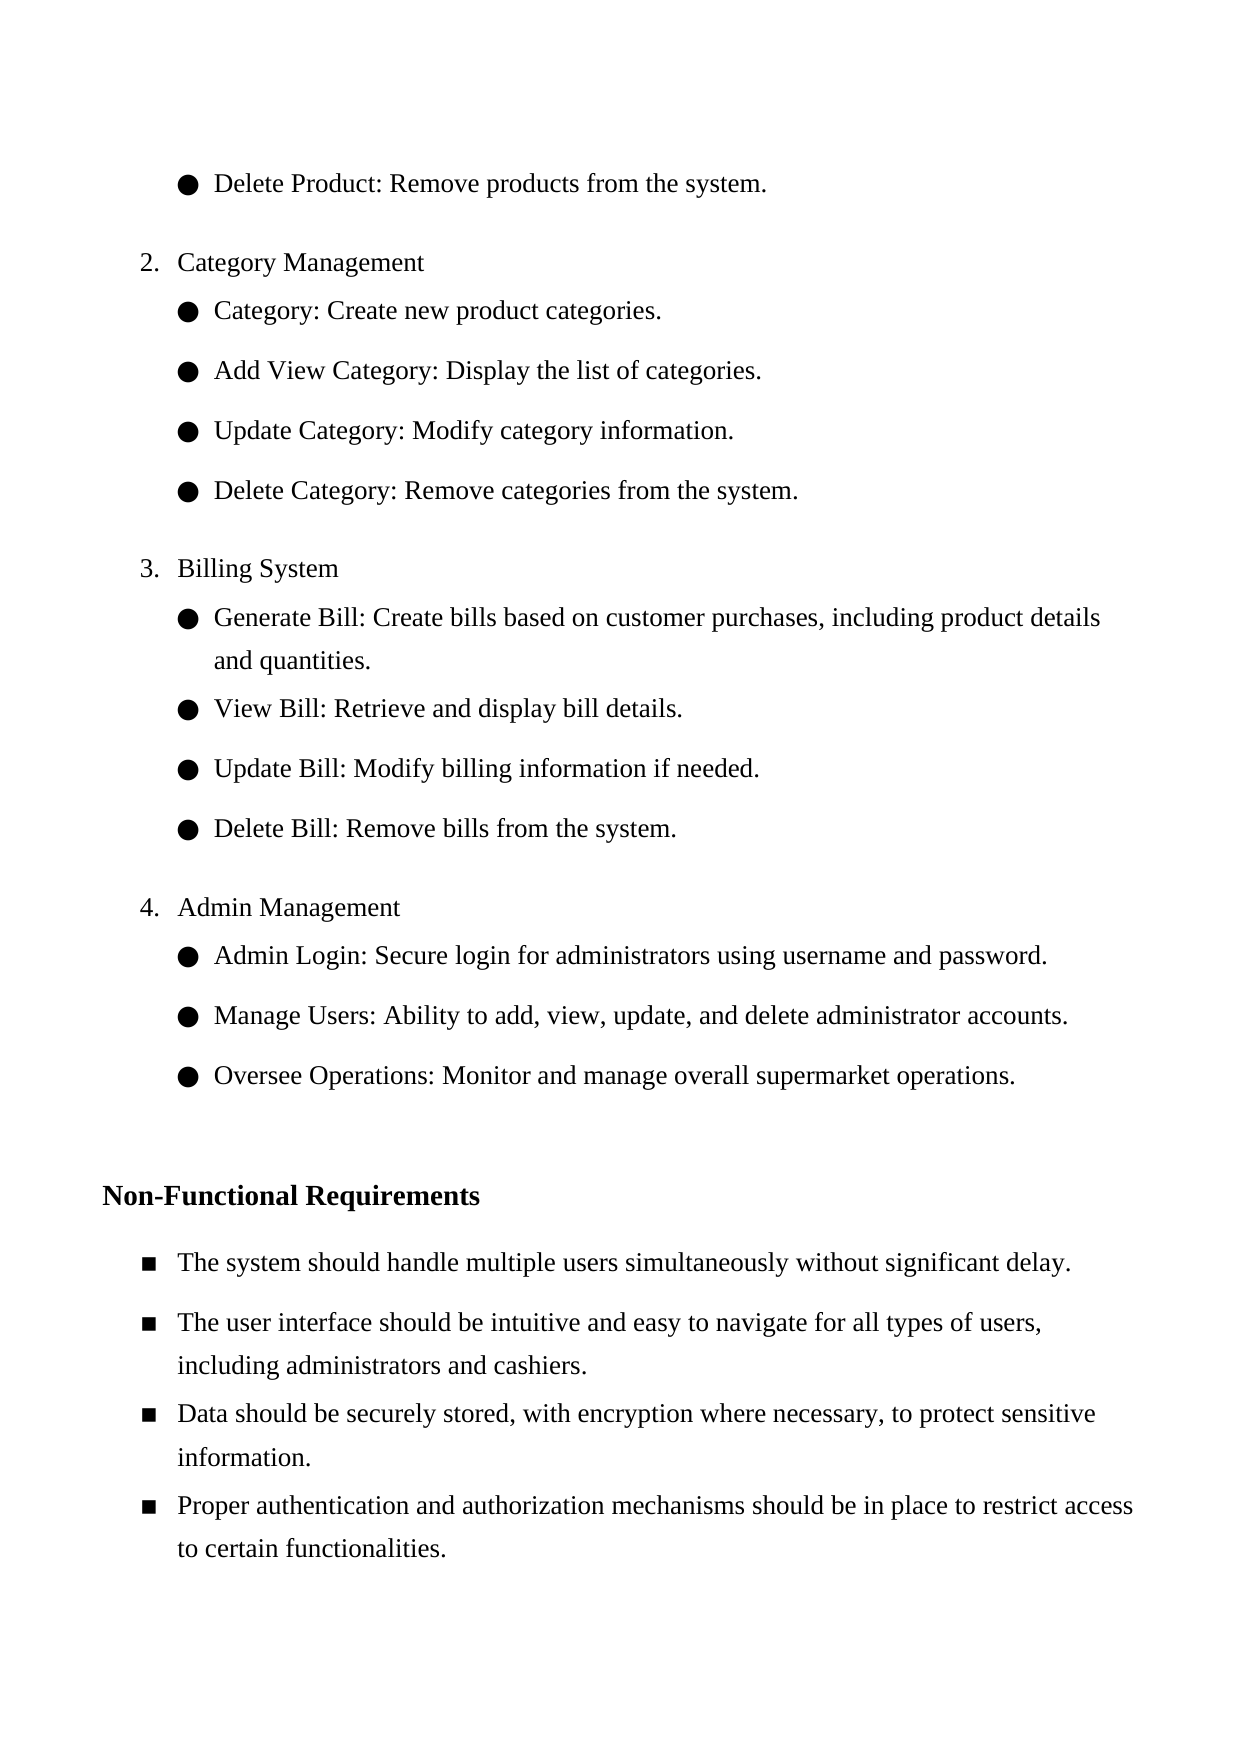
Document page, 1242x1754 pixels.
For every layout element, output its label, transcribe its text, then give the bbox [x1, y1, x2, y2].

list Update Bill: Modify billing information if needed. [176, 737, 1140, 793]
list Category Management [139, 246, 1140, 277]
list Proper authentication and authorization mechanisms should be in place to restrict access to certain functionalities. [139, 1474, 1140, 1563]
list View Bill: Retrieve and display bill details. [176, 677, 1140, 733]
list Admin Login: Secure login for administrators using username and password. [176, 924, 1140, 980]
list Add View Category: Display the list of categories. [176, 339, 1140, 395]
text Non-Functional Requirements [102, 1178, 1140, 1212]
list Oversee Operations: Monitor and manage overall supermarket operations. [176, 1044, 1140, 1099]
list Admin Management [139, 891, 1140, 922]
list Billing System [139, 552, 1140, 583]
list The system should handle multiple users simultaneously without significant delay. [139, 1231, 1140, 1287]
list Generate Bill: Create bills based on customer purchases, including product details and quantities. [176, 586, 1140, 675]
list Delete Bill: Remove bills from the system. [176, 797, 1140, 853]
list Data should be securely stored, with encryption where necessary, to protect sensitive information. [139, 1383, 1140, 1472]
list Update Category: Modify category information. [176, 399, 1140, 454]
list The user interface should be intuitive and easy to navigate for all types of users, including administrators and cashiers. [139, 1291, 1140, 1380]
list Category: Create new product categories. [176, 279, 1140, 335]
list Delete Category: Remove categories from the system. [176, 459, 1140, 514]
list Delete Product: Remove products from the system. [176, 152, 1140, 208]
list Manage Users: Ability to add, view, update, and delete administrator accounts. [176, 984, 1140, 1039]
